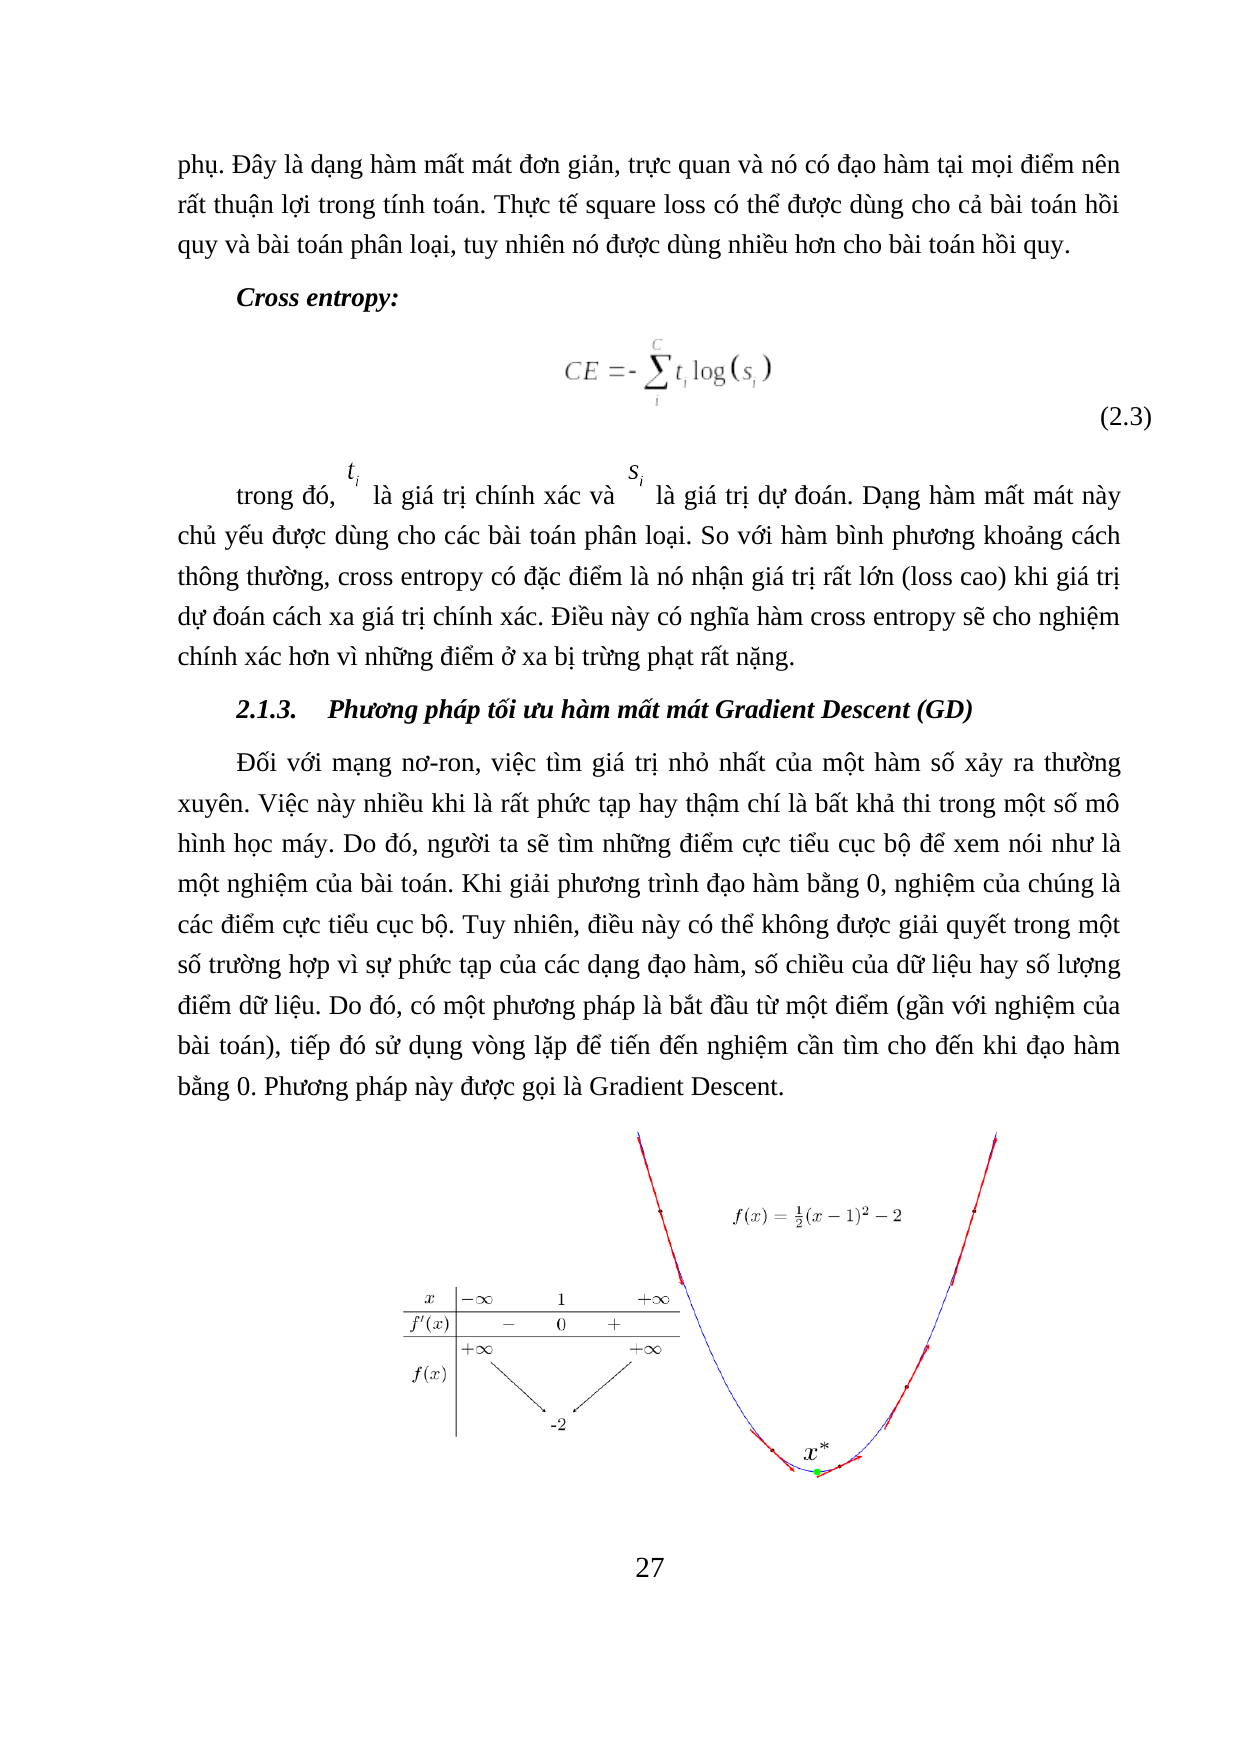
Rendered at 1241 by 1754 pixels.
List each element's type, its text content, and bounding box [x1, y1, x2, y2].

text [177, 148, 1122, 260]
subtitle Phương pháp tối ưu hàm mất mát Gradient Descent (GD) [177, 693, 1122, 724]
text Cross entropy: [177, 281, 1122, 313]
text (2.3) [177, 334, 1122, 431]
text trong đó, là giá trị chính xác và là giá trị dự đoán. Dạng hàm mất mát này chủ yếu được dùng cho các bài toán phân loại. So với hàm bình phương khoảng cách thông thường, cross entropy có đặc điểm là nó nhận giá trị rất lớn (loss cao) khi giá trị dự đoán cách xa giá trị chính xác. Điều này có nghĩa hàm cross entropy sẽ cho nghiệm chính xác hơn vì những điểm ở xa bị trừng phạt rất nặng. [177, 453, 1122, 672]
picture [358, 1122, 1000, 1479]
text Đối với mạng nơ-ron, việc tìm giá trị nhỏ nhất của một hàm số xảy ra thường xuyên. Việc này nhiều khi là rất phức tạp hay thậm chí là bất khả thi trong một số mô hình học máy. Do đó, người ta sẽ tìm những điểm cực tiểu cục bộ để xem nói như là một nghiệm của bài toán. Khi giải phương trình đạo hàm bằng 0, nghiệm của chúng là các điểm cực tiểu cục bộ. Tuy nhiên, điều này có thể không được giải quyết trong một số trường hợp vì sự phức tạp của các dạng đạo hàm, số chiều của dữ liệu hay số lượng điểm dữ liệu. Do đó, có một phương pháp là bắt đầu từ một điểm (gần với nghiệm của bài toán), tiếp đó sử dụng vòng lặp để tiến đến nghiệm cần tìm cho đến khi đạo hàm bằng 0. Phương pháp này được gọi là Gradient Descent. [177, 746, 1122, 1101]
